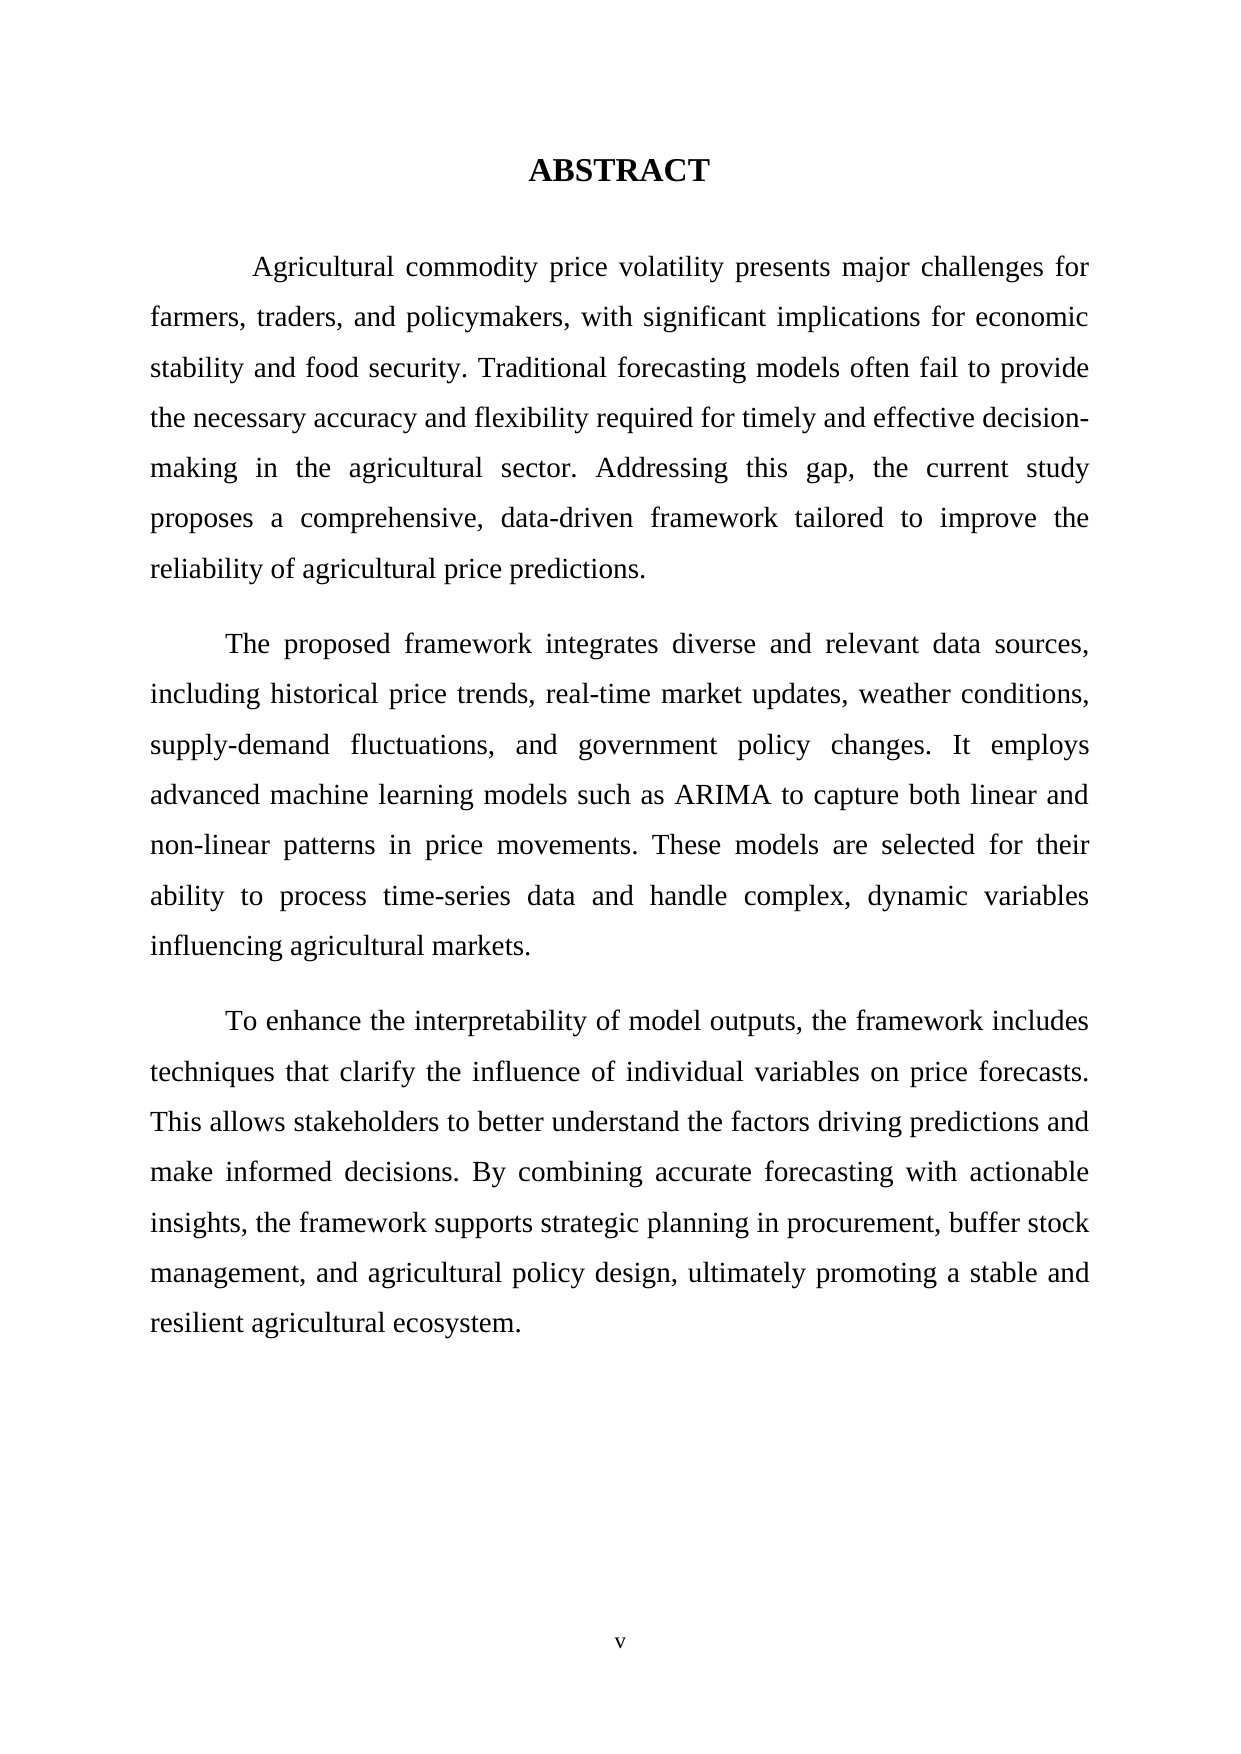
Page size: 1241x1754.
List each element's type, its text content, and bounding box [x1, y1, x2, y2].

text The proposed framework integrates diverse and relevant data sources, including historical price trends, real-time market updates, weather conditions, supply-demand fluctuations, and government policy changes. It employs advanced machine learning models such as ARIMA to capture both linear and non-linear patterns in price movements. These models are selected for their ability to process time-series data and handle complex, dynamic variables influencing agricultural markets. [150, 626, 1090, 962]
text ABSTRACT [150, 150, 1088, 188]
text To enhance the interpretability of model outputs, the framework includes techniques that clarify the influence of individual variables on price forecasts. This allows stakeholders to better understand the factors driving predictions and make informed decisions. By combining accurate forecasting with actionable insights, the framework supports strategic planning in procurement, buffer stock management, and agricultural policy design, ultimately promoting a stable and resilient agricultural ecosystem. [150, 1003, 1090, 1339]
text Agricultural commodity price volatility presents major challenges for farmers, traders, and policymakers, with significant implications for economic stability and food security. Traditional forecasting models often fail to provide the necessary accuracy and flexibility required for timely and effective decision-making in the agricultural sector. Addressing this gap, the current study proposes a comprehensive, data-driven framework tailored to improve the reliability of agricultural price predictions. [150, 249, 1090, 584]
